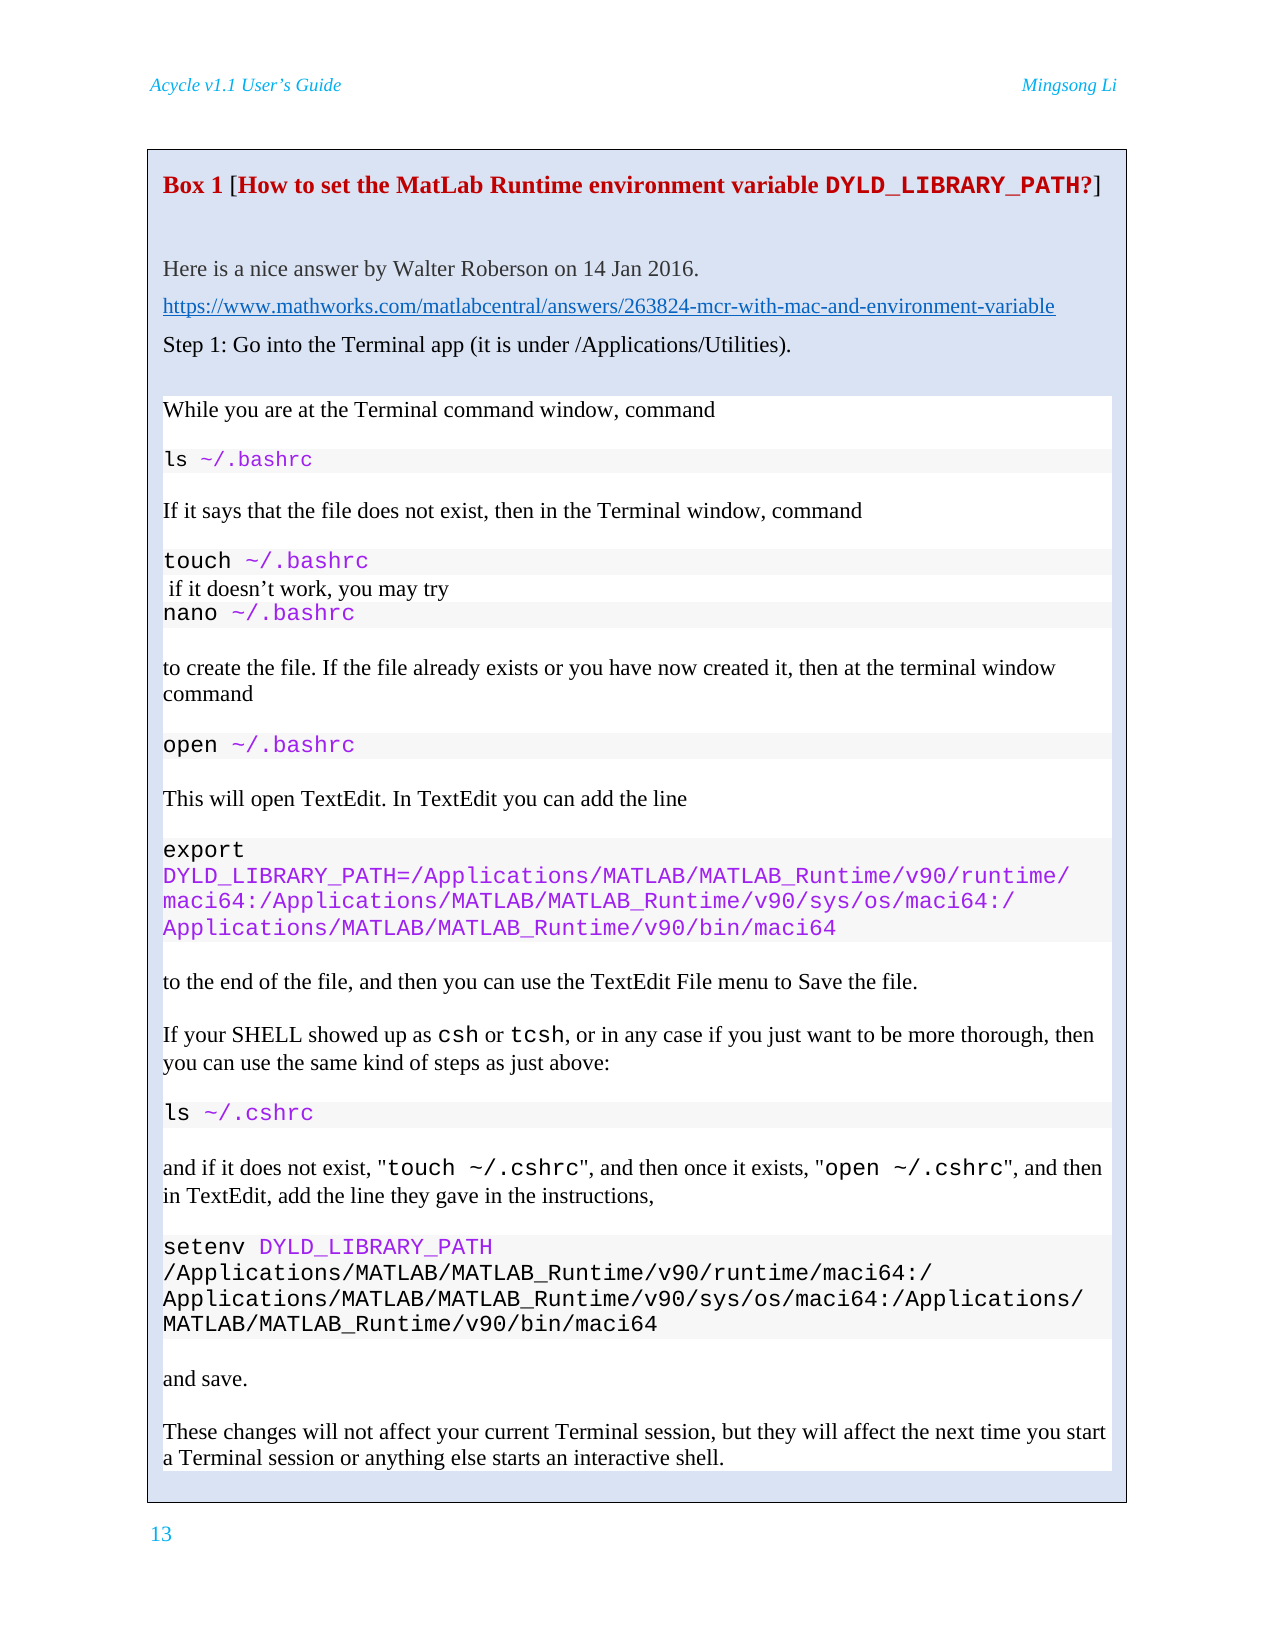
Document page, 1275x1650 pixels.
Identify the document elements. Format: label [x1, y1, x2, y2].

picture [151, 81, 157, 89]
